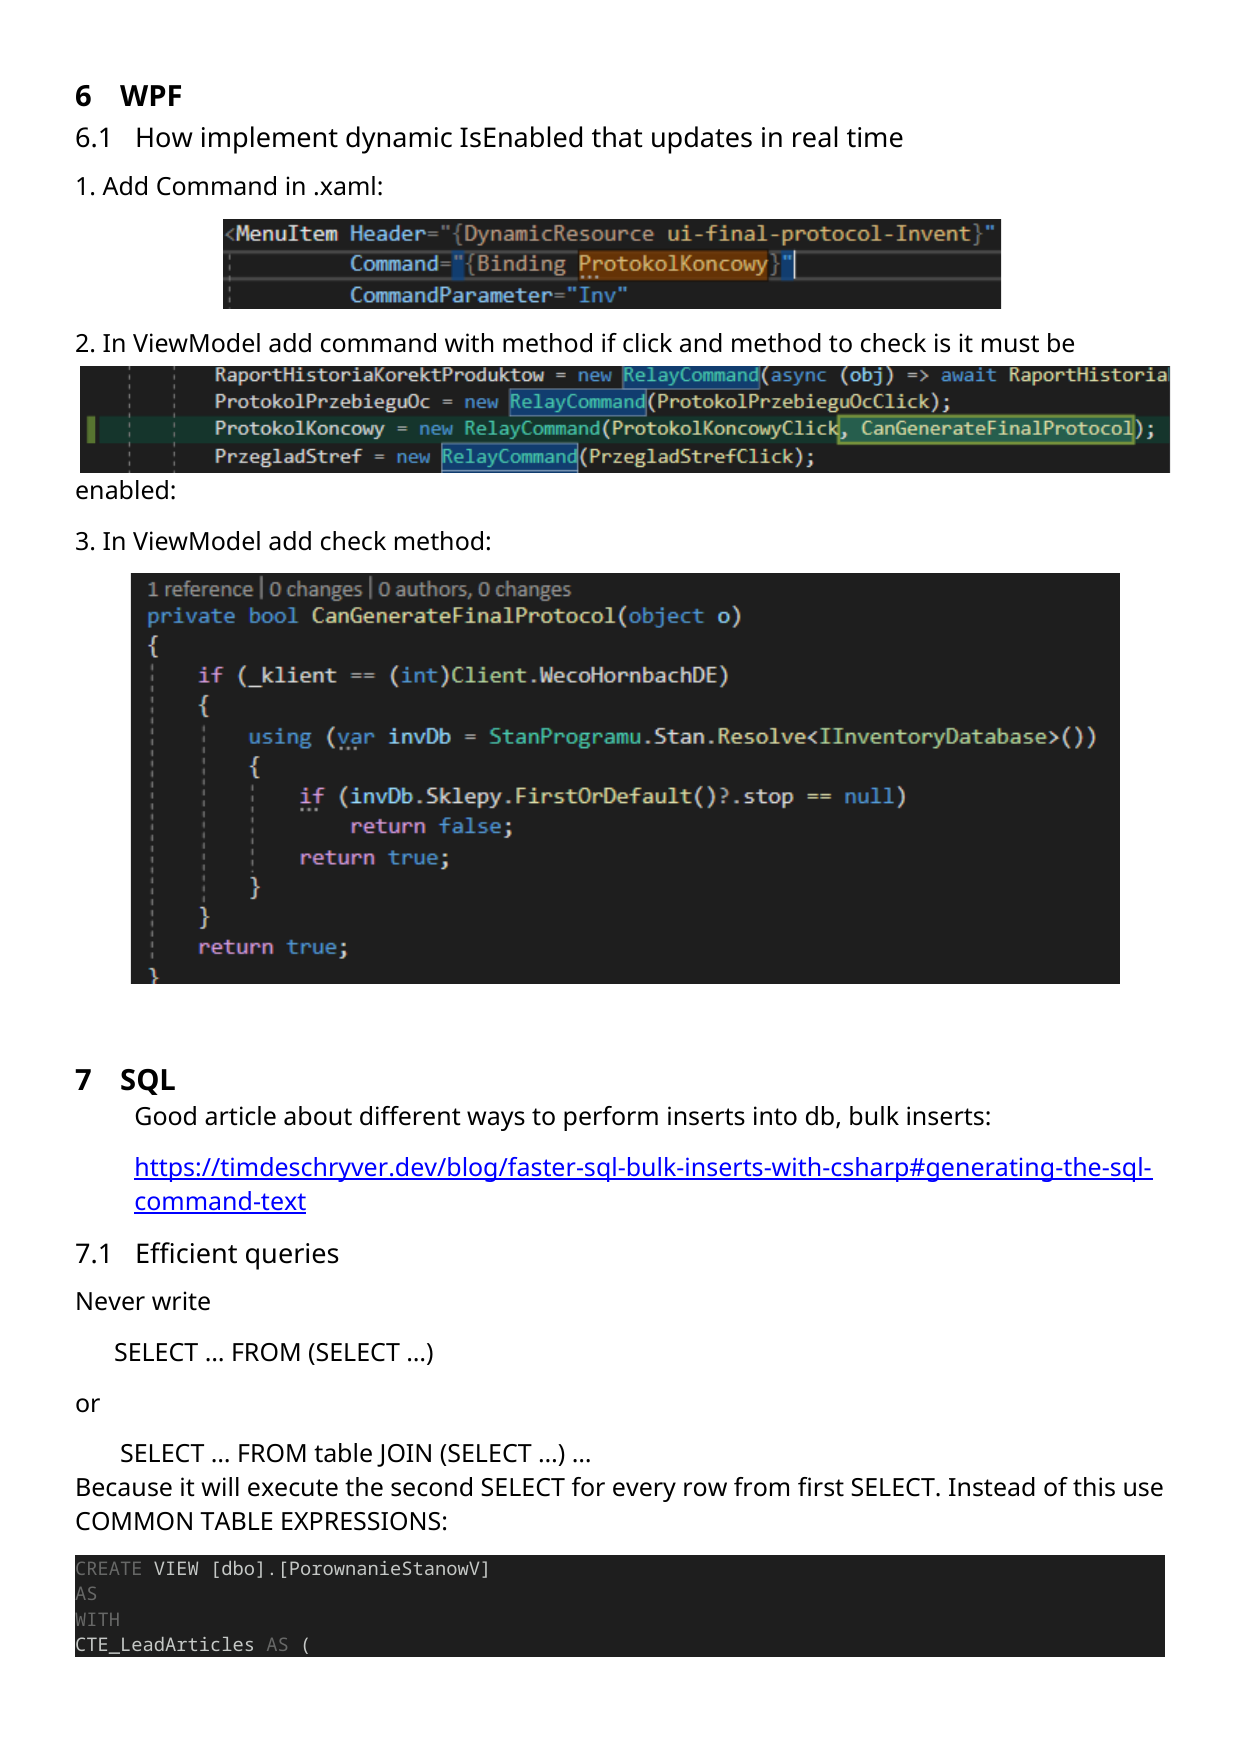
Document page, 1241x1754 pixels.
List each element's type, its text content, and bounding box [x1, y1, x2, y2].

subtitle Efficient queries [75, 1234, 1165, 1271]
text CTE_LeadArticles AS ( [75, 1631, 1165, 1657]
picture [80, 366, 1171, 473]
subtitle How implement dynamic IsEnabled that updates in real time [75, 119, 1165, 156]
subtitle WPF [75, 75, 1165, 115]
text 1. Add Command in .xaml: [75, 168, 1165, 202]
text 3. In ViewModel add check method: [75, 523, 1165, 557]
text Never write [75, 1284, 1165, 1318]
subtitle SQL [75, 1059, 1165, 1099]
text AS [75, 1580, 1165, 1606]
text WITH [75, 1606, 1165, 1631]
text CREATE VIEW [dbo].[PorownanieStanowV] [75, 1555, 1165, 1580]
text SELECT … FROM (SELECT …) [75, 1334, 1165, 1368]
picture [223, 219, 1002, 309]
text Good article about different ways to perform inserts into db, bulk inserts: [134, 1099, 1165, 1133]
picture [130, 573, 1120, 984]
text https://timdeschryver.dev/blog/faster-sql-bulk-inserts-with-csharp#generating-the-sql-command-text [134, 1149, 1165, 1218]
text or [75, 1385, 1165, 1419]
text SELECT … FROM table JOIN (SELECT …) … Because it will execute the second SELECT for every row from first SELECT. Instead of this use COMMON TABLE EXPRESSIONS: [75, 1436, 1165, 1538]
